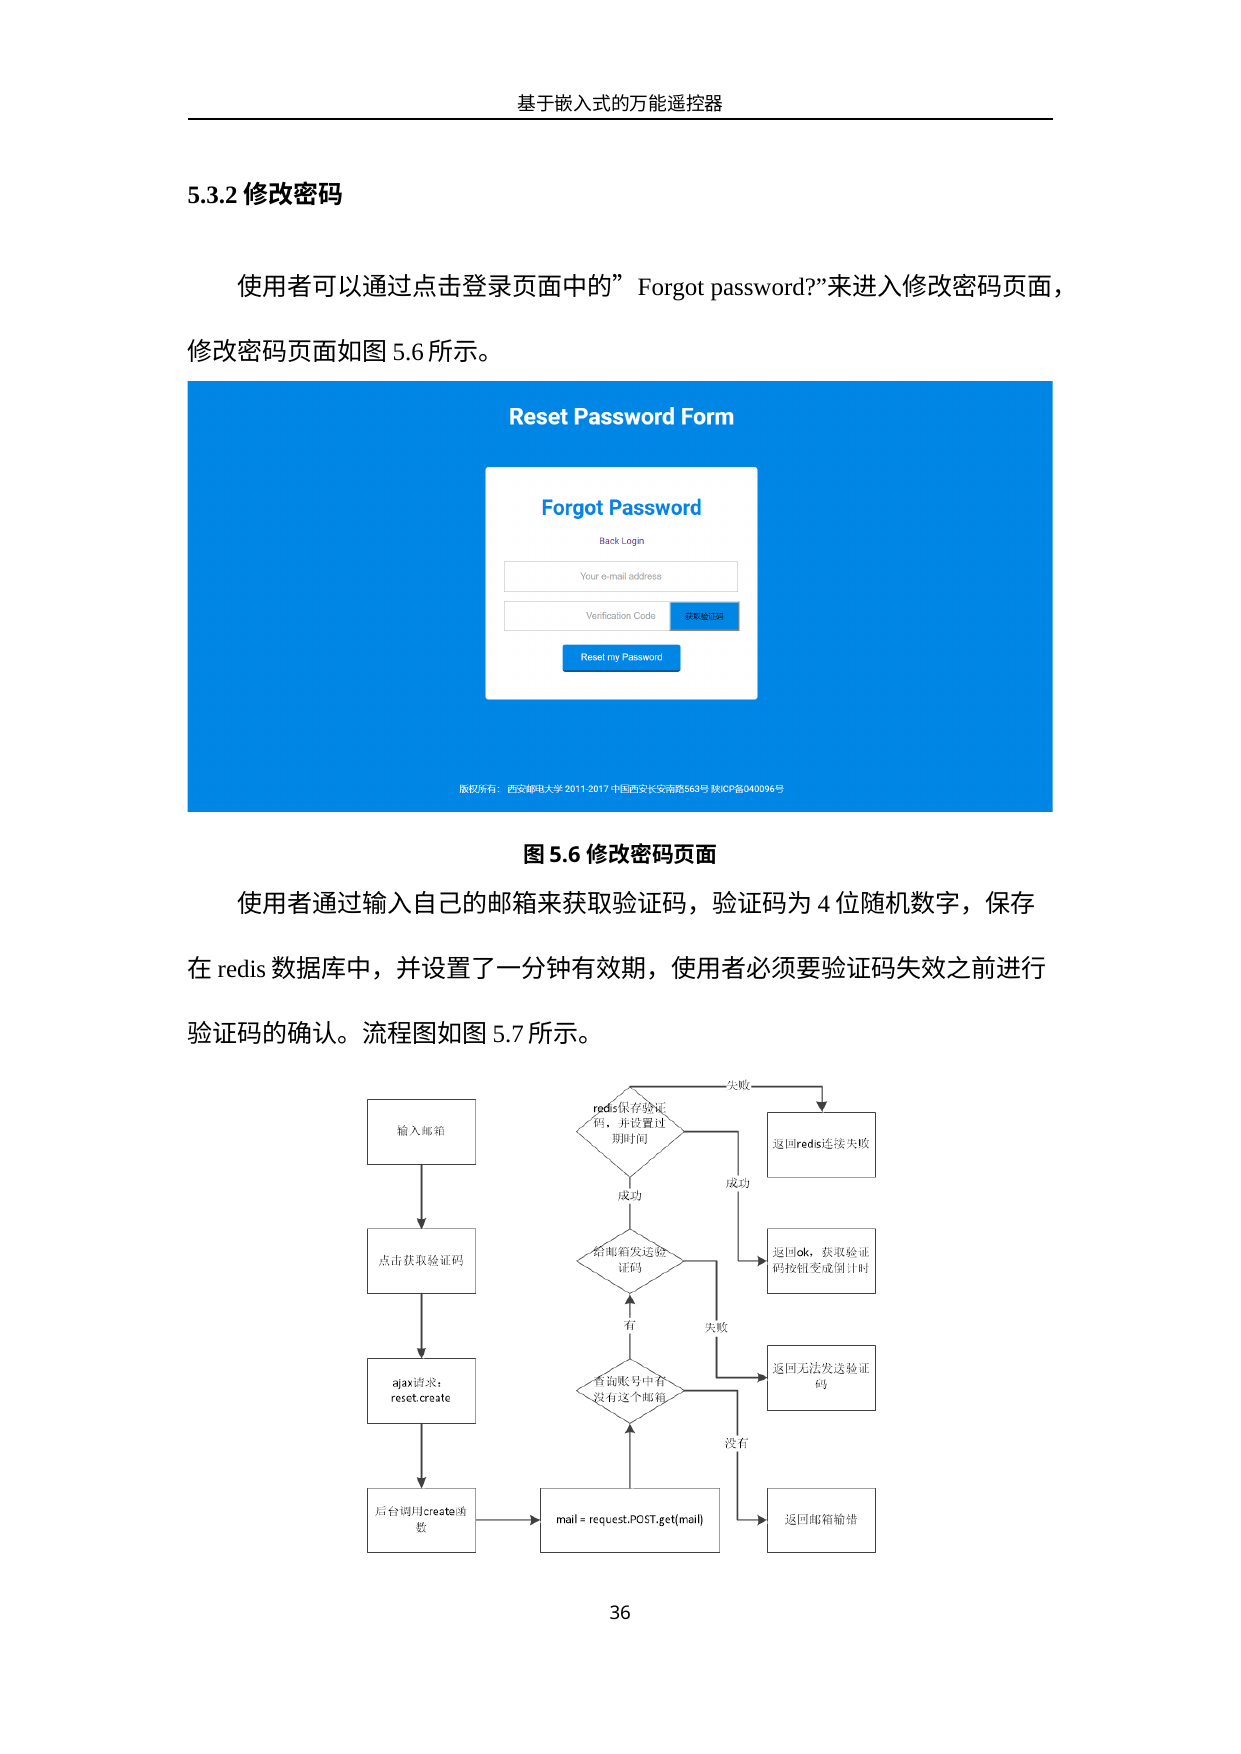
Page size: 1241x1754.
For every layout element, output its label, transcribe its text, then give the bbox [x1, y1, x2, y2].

picture [347, 1064, 893, 1564]
picture [187, 381, 1053, 812]
subtitle 5.3.2 修改密码 [187, 160, 1053, 225]
text 使用者可以通过点击登录页面中的”Forgot password?”来进入修改密码页面，修改密码页面如图5.6所示。 [187, 252, 1053, 381]
text 图5.6 修改密码页面 [187, 837, 1053, 869]
text 使用者通过输入自己的邮箱来获取验证码，验证码为4位随机数字，保存在redis数据库中，并设置了一分钟有效期，使用者必须要验证码失效之前进行验证码的确认。流程图如图5.7所示。 [187, 869, 1053, 1064]
